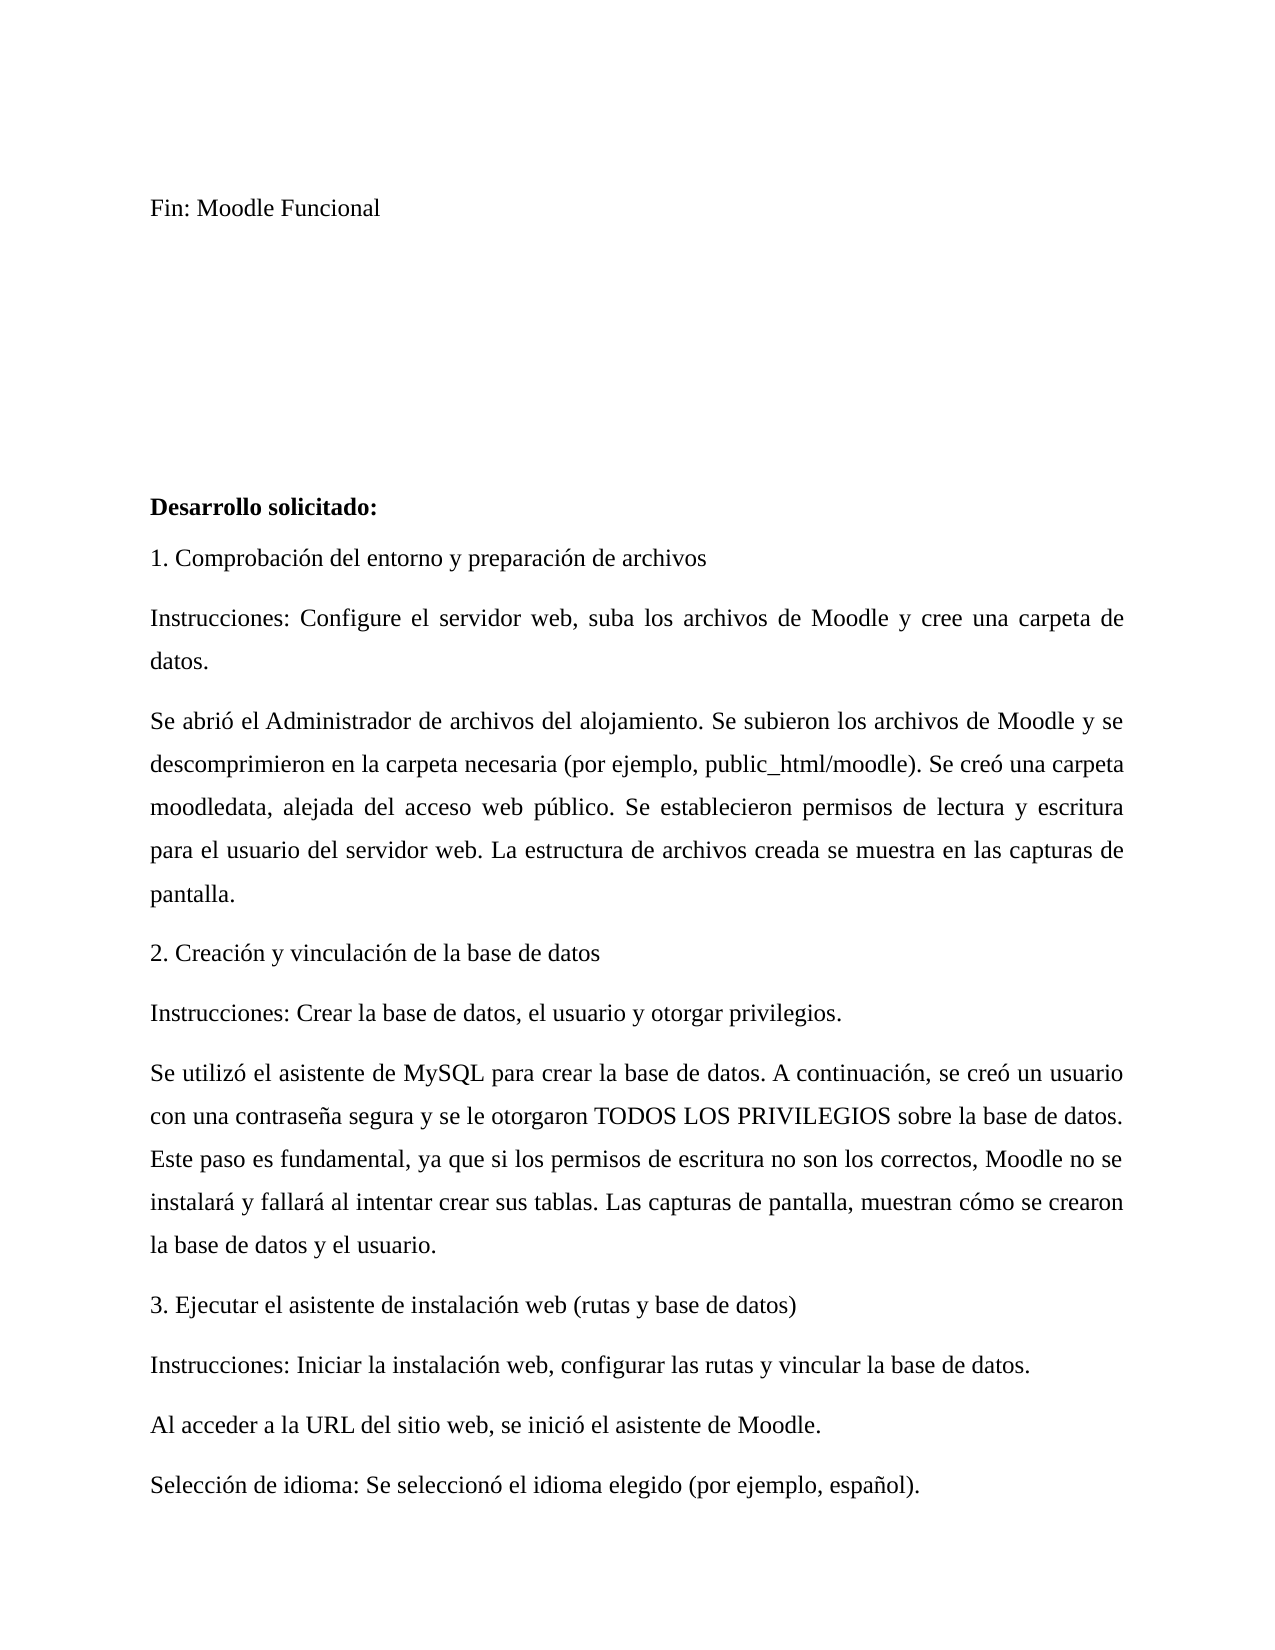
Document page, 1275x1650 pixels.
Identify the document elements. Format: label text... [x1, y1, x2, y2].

text Selección de idioma: Se seleccionó el idioma elegido (por ejemplo, español). [150, 1470, 1125, 1498]
text Al acceder a la URL del sitio web, se inició el asistente de Moodle. [150, 1410, 1125, 1439]
text Instrucciones: Iniciar la instalación web, configurar las rutas y vincular la base de datos. [150, 1350, 1125, 1379]
text 2. Creación y vinculación de la base de datos [150, 938, 1125, 967]
text 3. Ejecutar el asistente de instalación web (rutas y base de datos) [150, 1290, 1125, 1319]
text Instrucciones: Configure el servidor web, suba los archivos de Moodle y cree una carpeta de datos. [150, 603, 1125, 675]
text Instrucciones: Crear la base de datos, el usuario y otorgar privilegios. [150, 998, 1125, 1027]
subtitle Desarrollo solicitado: [150, 492, 1125, 521]
text 1. Comprobación del entorno y preparación de archivos [150, 543, 1125, 572]
text Se utilizó el asistente de MySQL para crear la base de datos. A continuación, se creó un usuario con una contraseña segura y se le otorgaron TODOS LOS PRIVILEGIOS sobre la base de datos. Este paso es fundamental, ya que si los permisos de escritura no son los correctos, Moodle no se instalará y fallará al intentar crear sus tablas. Las capturas de pantalla, muestran cómo se crearon la base de datos y el usuario. [150, 1058, 1125, 1259]
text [150, 150, 1125, 222]
text Se abrió el Administrador de archivos del alojamiento. Se subieron los archivos de Moodle y se descomprimieron en la carpeta necesaria (por ejemplo, public_html/moodle). Se creó una carpeta moodledata, alejada del acceso web público. Se establecieron permisos de lectura y escritura para el usuario del servidor web. La estructura de archivos creada se muestra en las capturas de pantalla. [150, 706, 1125, 907]
